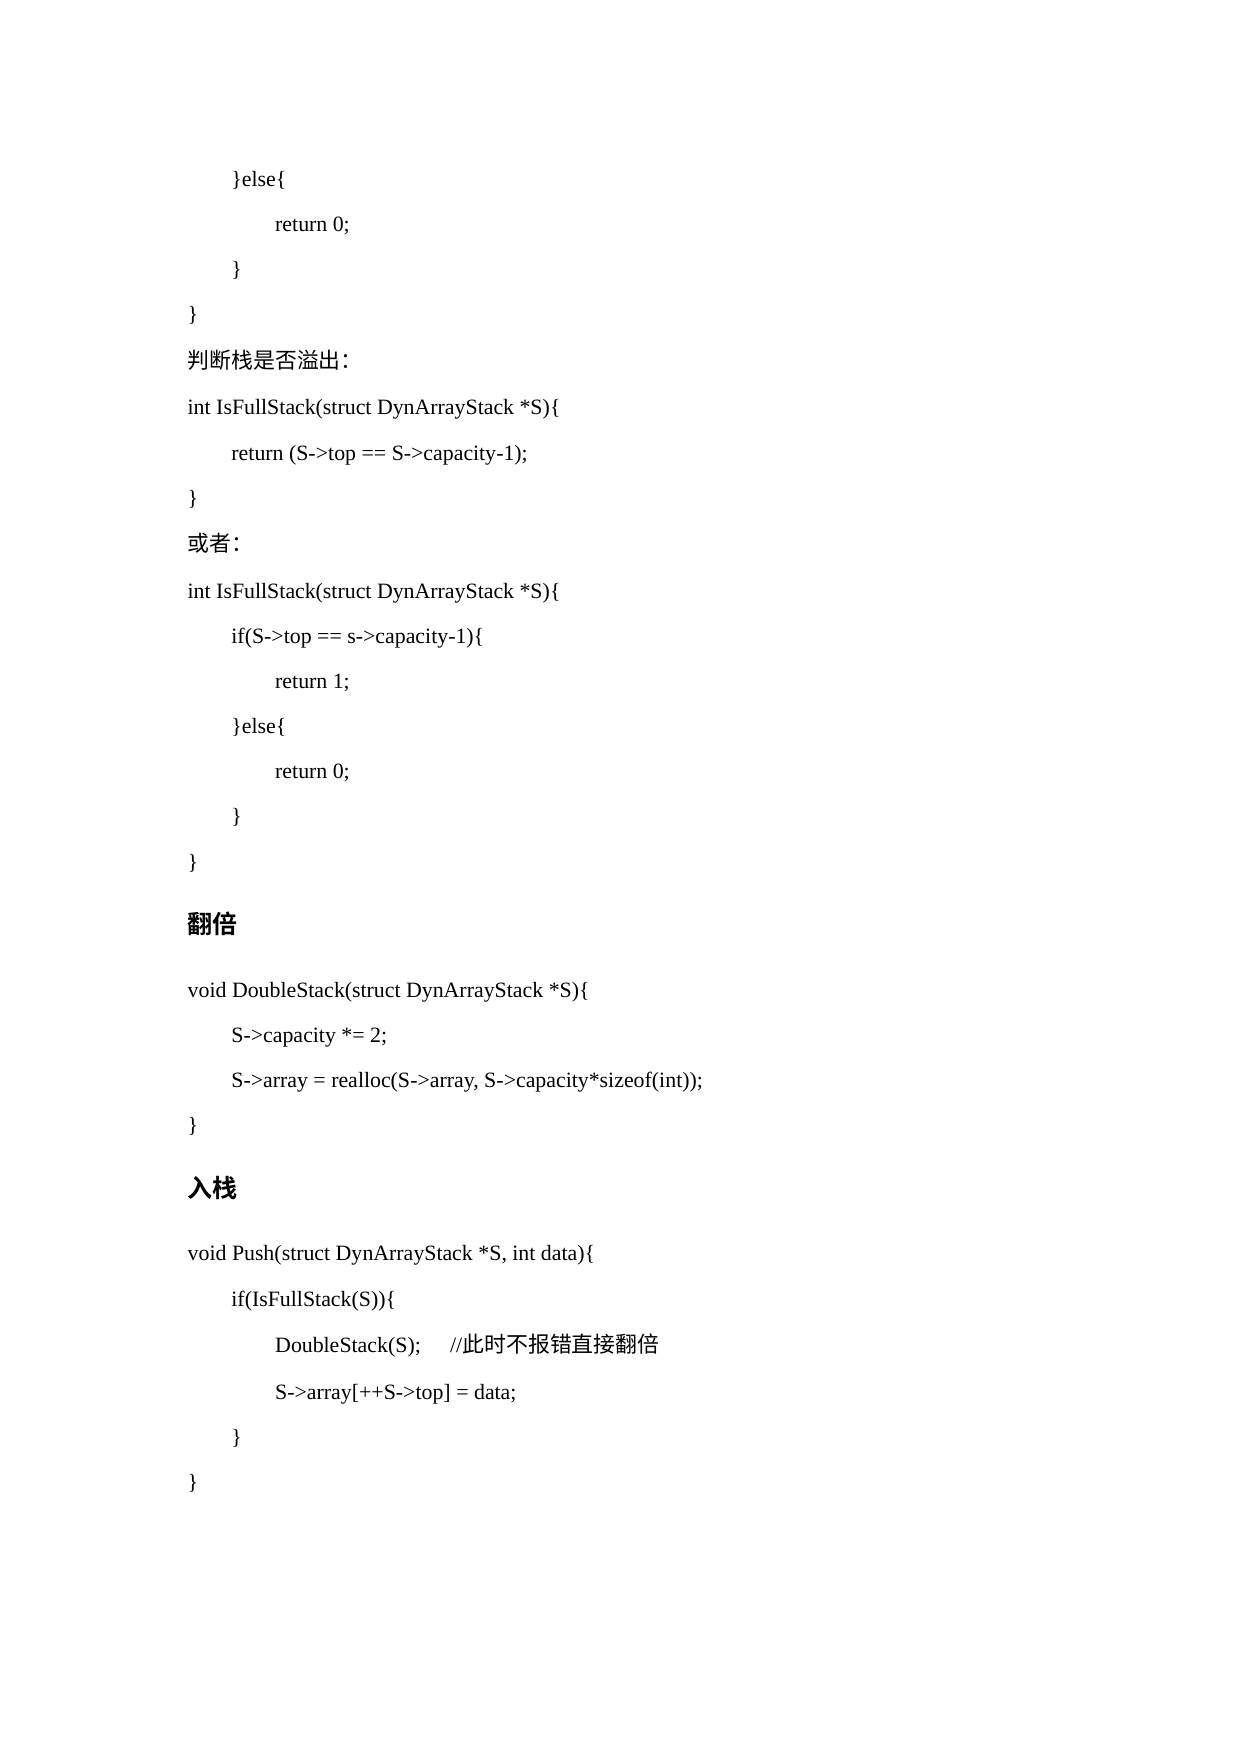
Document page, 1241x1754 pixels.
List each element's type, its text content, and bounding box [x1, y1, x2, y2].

text int IsFullStack(struct DynArrayStack *S){ [187, 391, 1053, 423]
text }else{ [187, 162, 1053, 194]
subtitle 翻倍 [187, 890, 1053, 955]
text DoubleStack(S); //此时不报错直接翻倍 [187, 1327, 1053, 1359]
text S->array = realloc(S->array, S->capacity*sizeof(int)); [187, 1063, 1053, 1096]
text } [187, 1108, 1053, 1141]
text } [187, 845, 1053, 877]
text } [187, 297, 1053, 330]
text void Push(struct DynArrayStack *S, int data){ [187, 1237, 1053, 1269]
text if(S->top == s->capacity-1){ [187, 619, 1053, 652]
text } [187, 1466, 1053, 1498]
text return (S->top == S->capacity-1); [187, 436, 1053, 468]
subtitle 入栈 [187, 1154, 1053, 1219]
text } [187, 252, 1053, 285]
text S->capacity *= 2; [187, 1018, 1053, 1051]
text if(IsFullStack(S)){ [187, 1282, 1053, 1314]
text 判断栈是否溢出： [187, 342, 1053, 375]
text return 1; [187, 664, 1053, 697]
text int IsFullStack(struct DynArrayStack *S){ [187, 574, 1053, 607]
text } [187, 1420, 1053, 1453]
text void DoubleStack(struct DynArrayStack *S){ [187, 973, 1053, 1006]
text return 0; [187, 755, 1053, 787]
text S->array[++S->top] = data; [187, 1375, 1053, 1408]
text return 0; [187, 207, 1053, 239]
text 或者： [187, 526, 1053, 558]
text }else{ [187, 710, 1053, 742]
text } [187, 800, 1053, 832]
text } [187, 481, 1053, 513]
